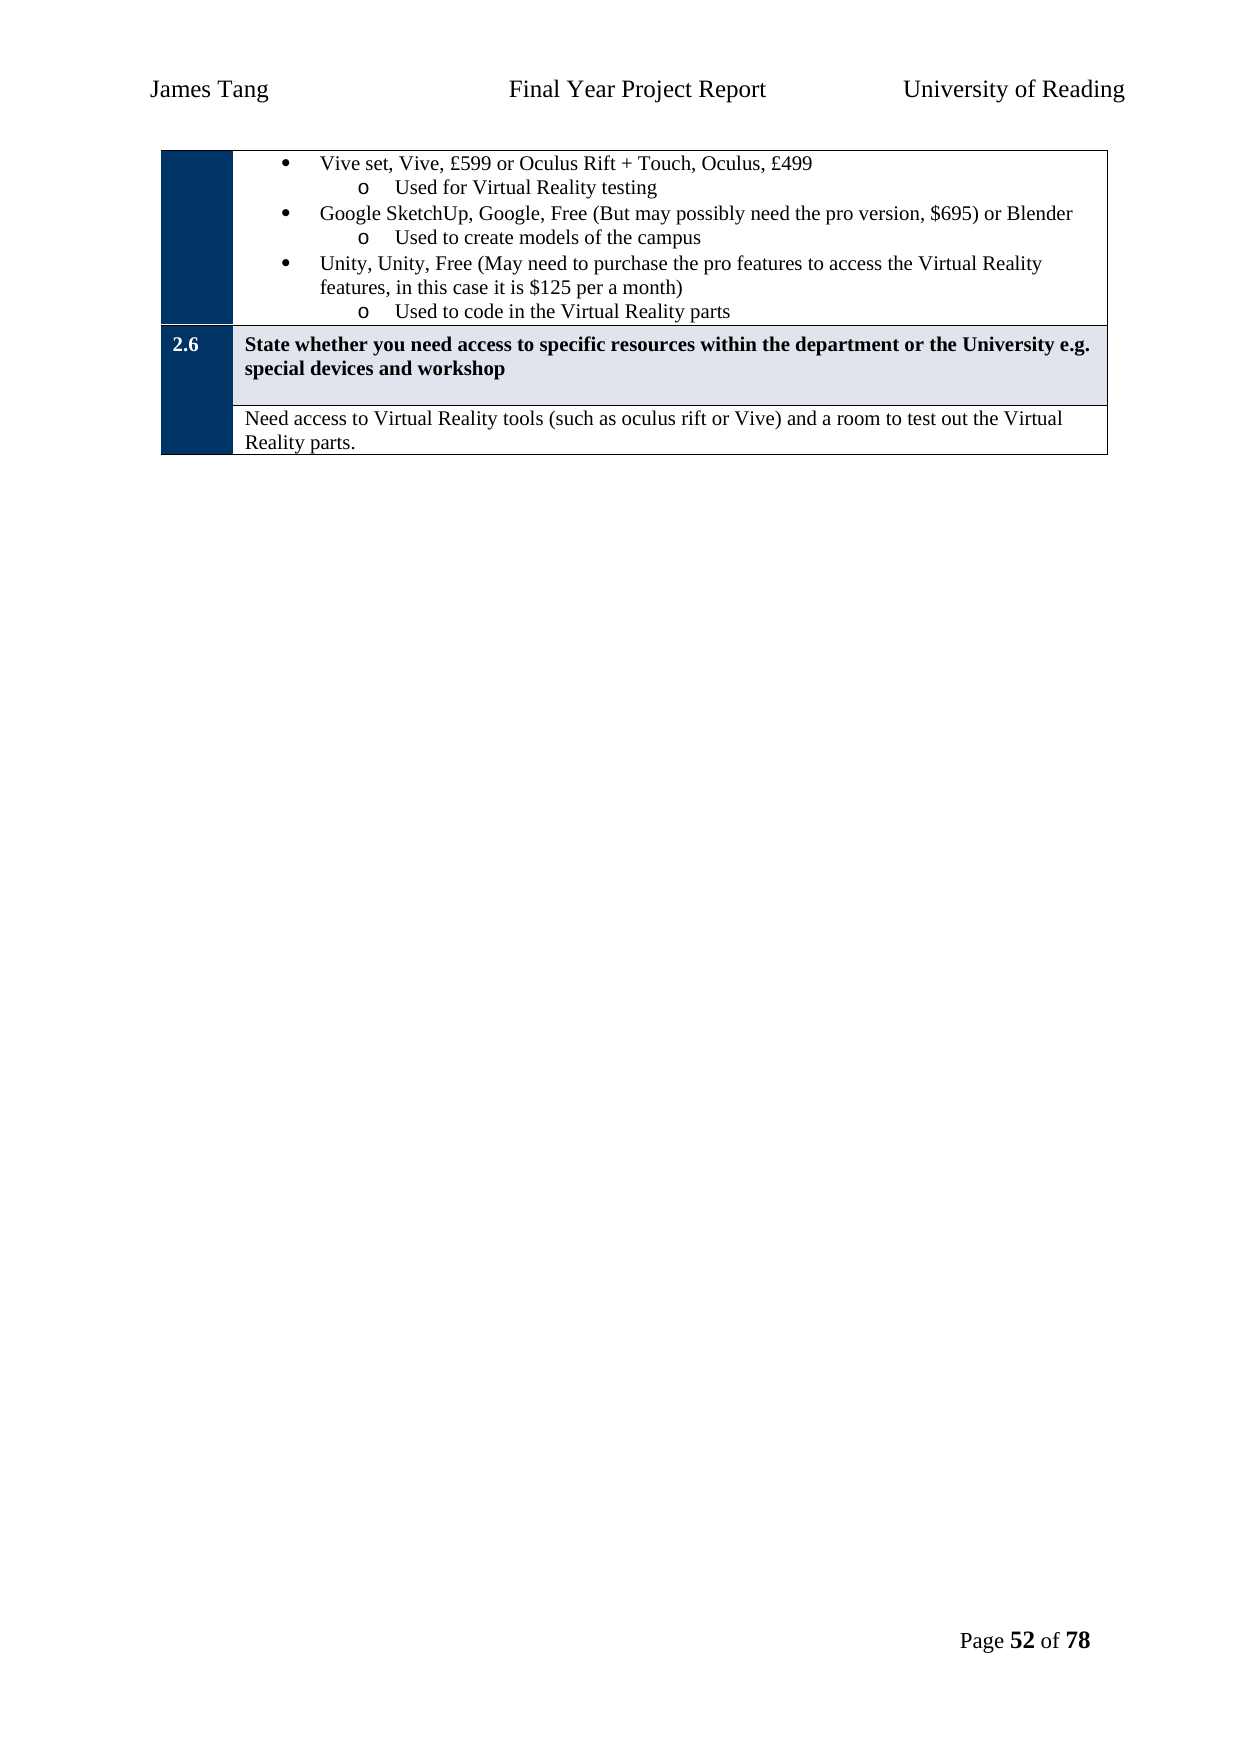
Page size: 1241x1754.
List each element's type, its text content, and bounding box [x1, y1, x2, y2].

table_cell State whether you need access to specific resources within the department or the University e.g. special devices and workshop [233, 326, 1107, 405]
table_cell Vive set, Vive, £599 or Oculus Rift + Touch, Oculus, £499 Used for Virtual Reality testing Google SketchUp, Google, Free (But may possibly need the pro version, $695) or Blender Used to create models of the campus Unity, Unity, Free (May need to purchase the pro features to access the Virtual Reality features, in this case it is $125 per a month) Used to code in the Virtual Reality parts [233, 151, 1107, 324]
table_cell [161, 405, 233, 454]
table_cell 2.6 [161, 326, 233, 405]
table_cell [161, 151, 233, 324]
table_cell Need access to Virtual Reality tools (such as oculus rift or Vive) and a room to test out the Virtual Reality parts. [233, 406, 1107, 454]
